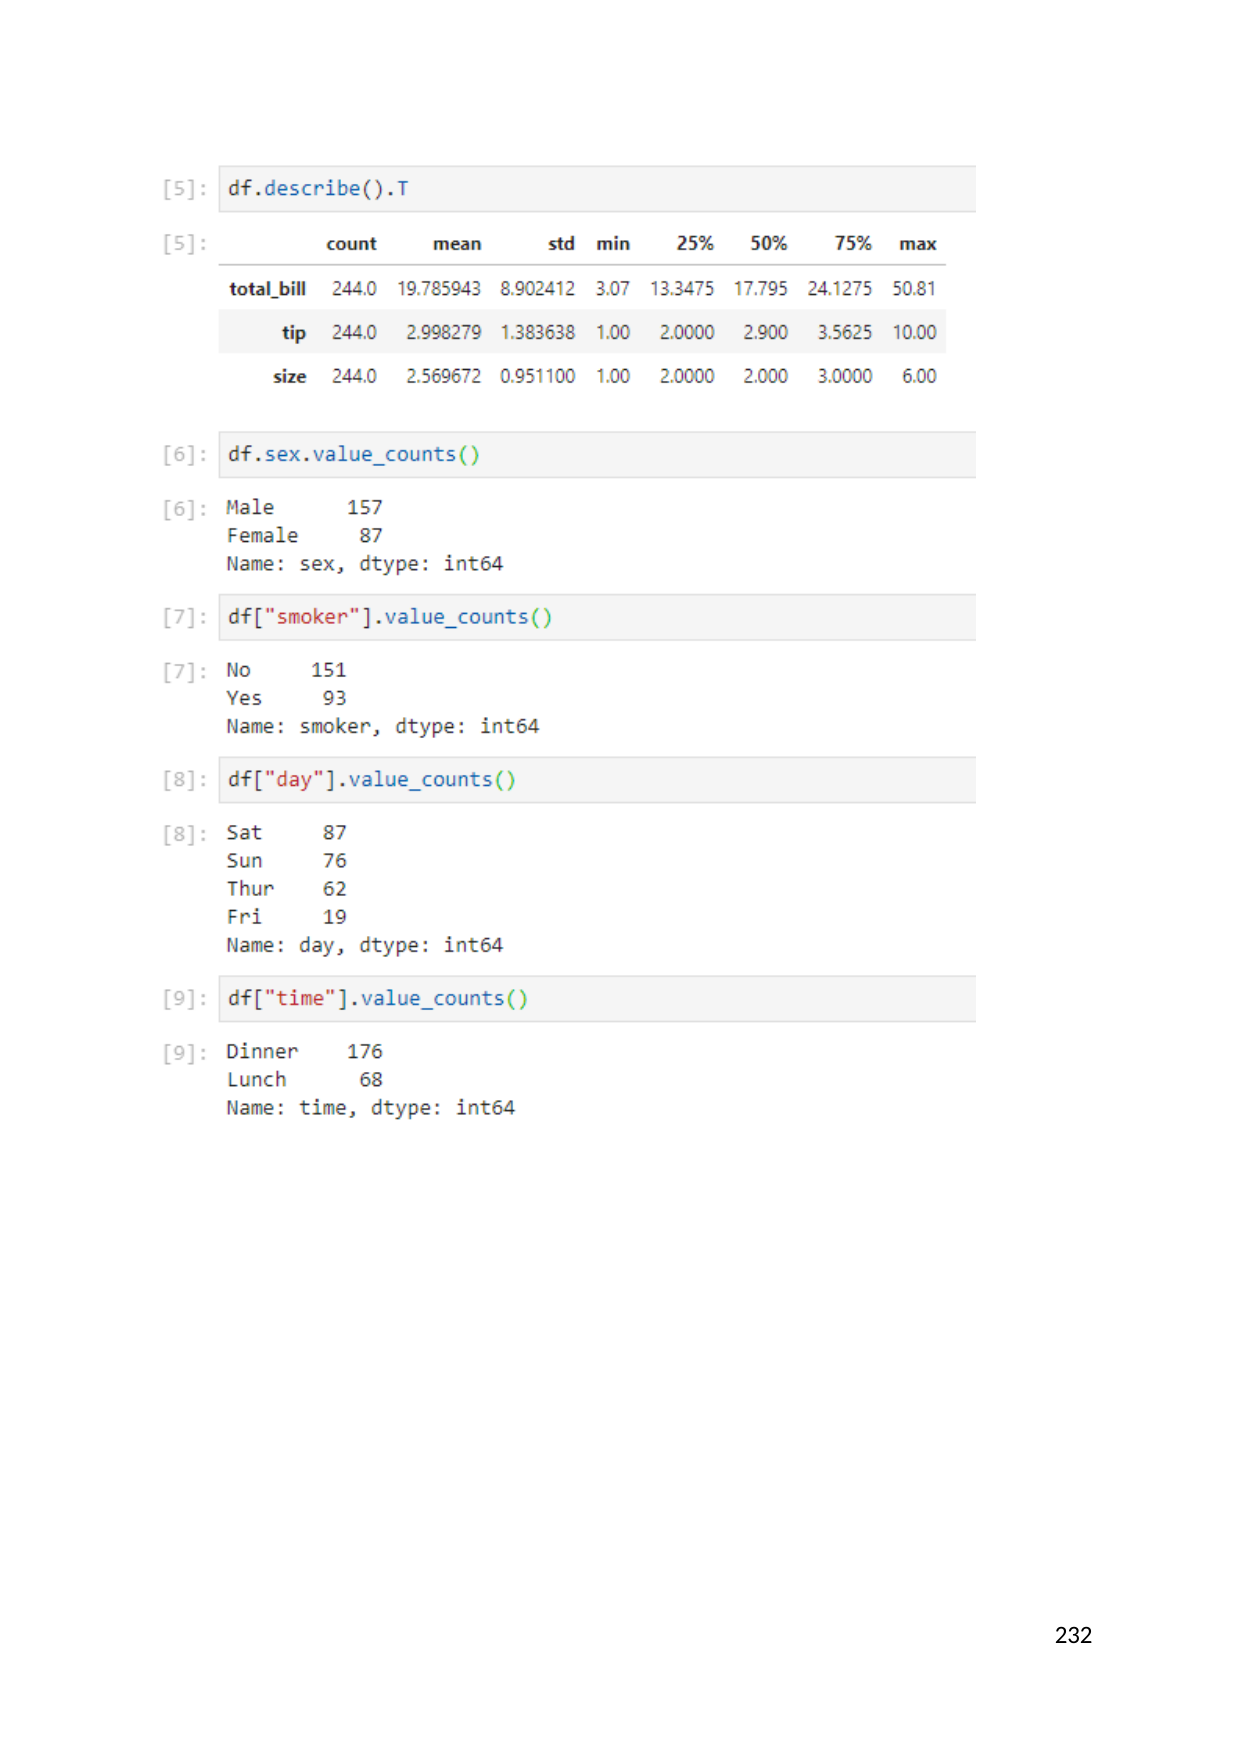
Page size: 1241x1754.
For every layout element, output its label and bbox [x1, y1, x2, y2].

picture [147, 147, 976, 1132]
